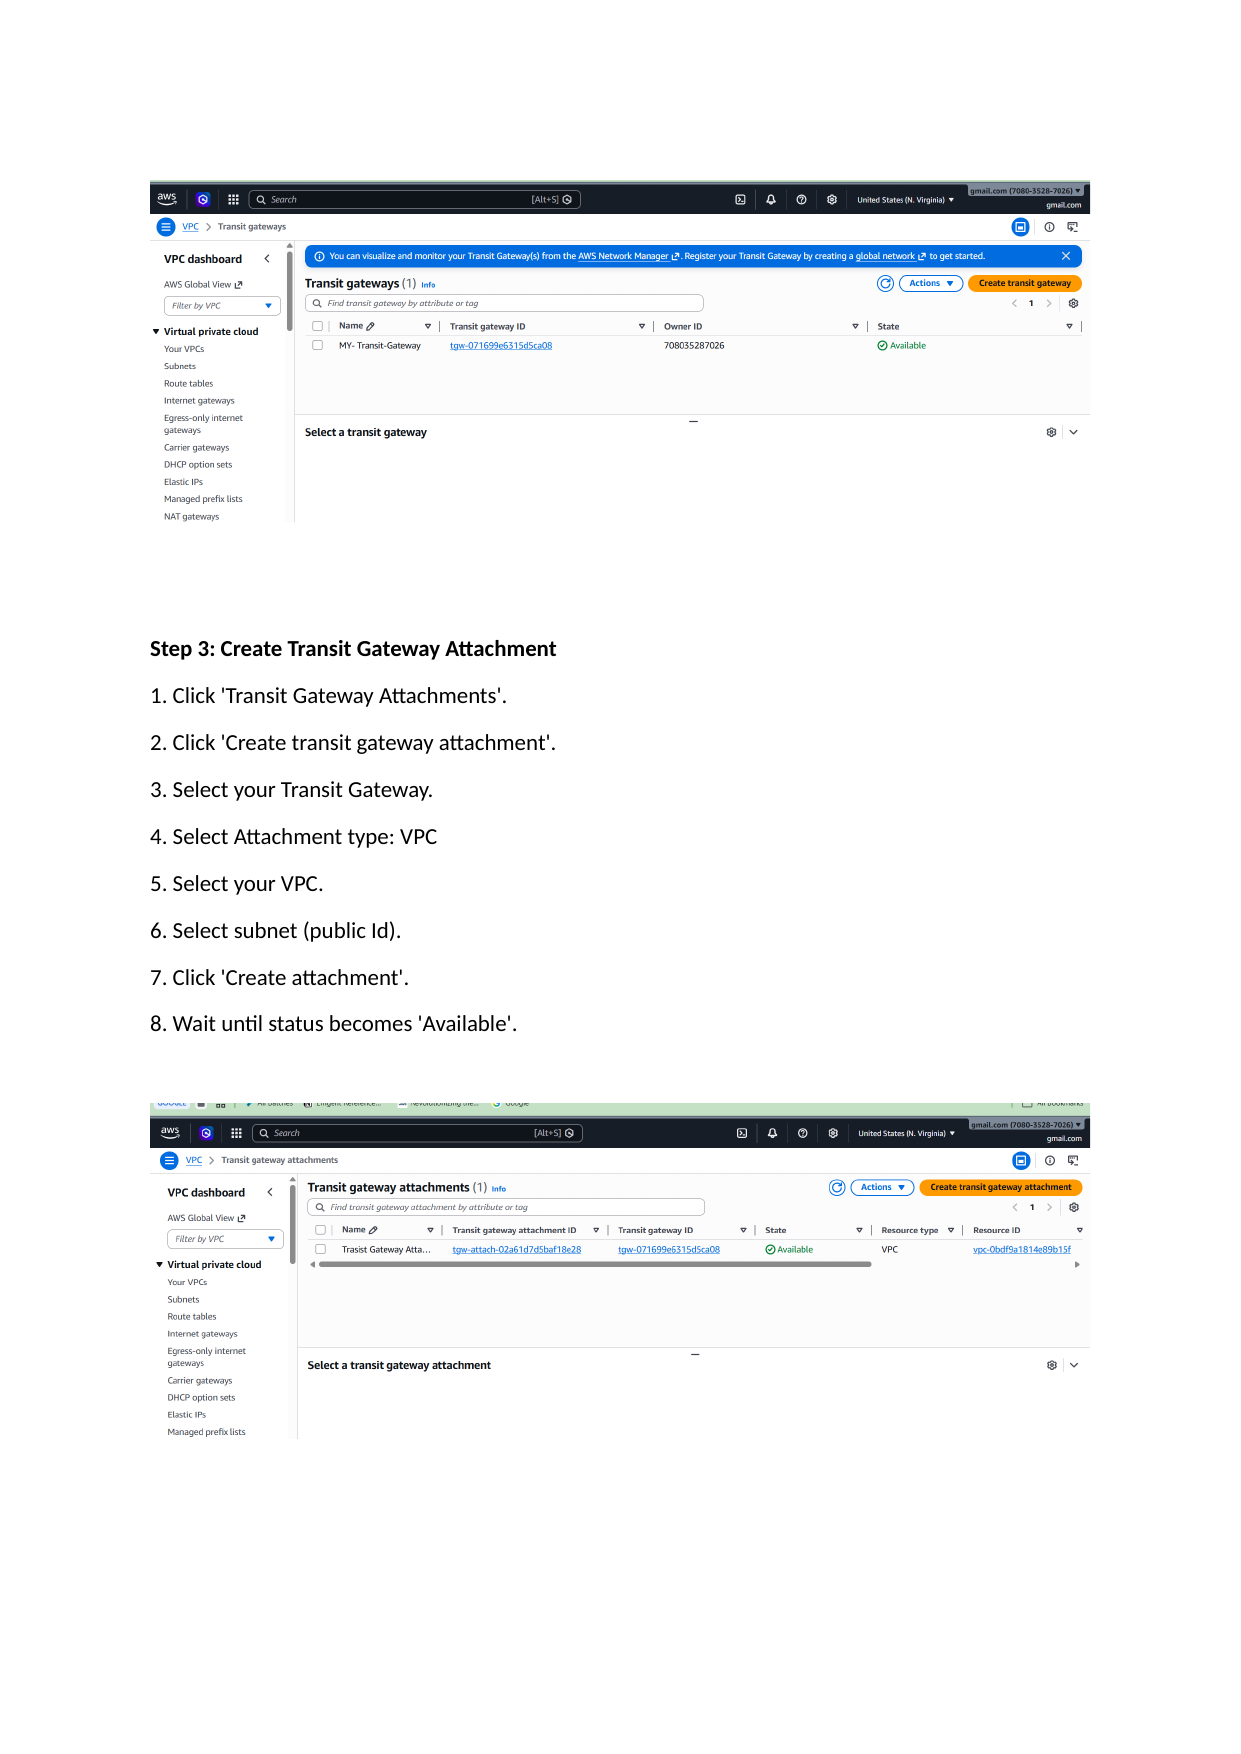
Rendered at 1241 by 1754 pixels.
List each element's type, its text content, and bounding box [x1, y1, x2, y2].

text 8. Wait until status becomes 'Available'. [150, 1009, 1090, 1038]
picture [150, 180, 1091, 522]
picture [150, 1103, 1091, 1439]
text 3. Select your Transit Gateway. [150, 775, 1090, 803]
text 2. Click 'Create transit gateway attachment'. [150, 728, 1090, 756]
text 7. Click 'Create attachment'. [150, 963, 1090, 991]
text 4. Select Attachment type: VPC [150, 822, 1090, 850]
text 5. Select your VPC. [150, 869, 1090, 897]
text 1. Click 'Transit Gateway Attachments'. [150, 681, 1090, 709]
text Step 3: Create Transit Gateway Attachment [150, 634, 1090, 663]
text 6. Select subnet (public Id). [150, 916, 1090, 944]
